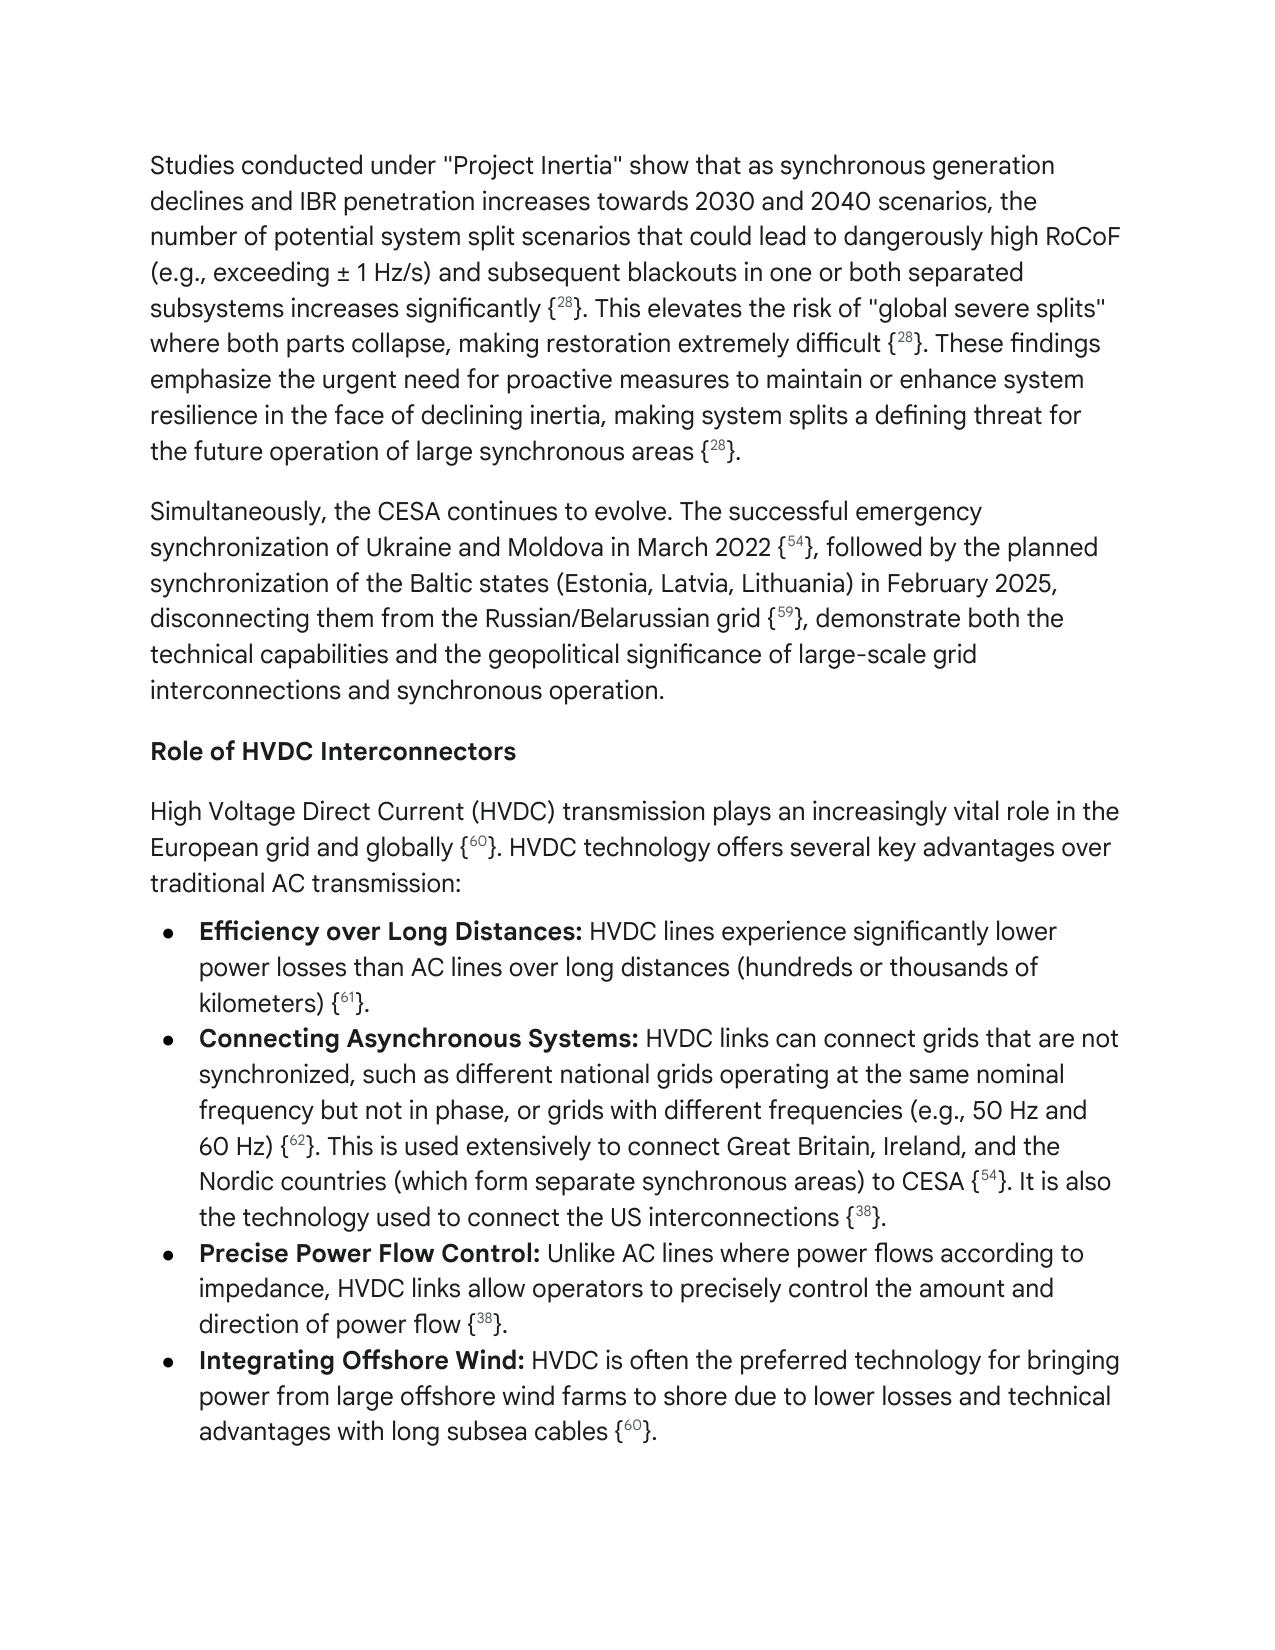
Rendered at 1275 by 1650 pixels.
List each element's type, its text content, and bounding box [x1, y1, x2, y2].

text Role of HVDC Interconnectors [150, 736, 1125, 767]
list Precise Power Flow Control: Unlike AC lines where power flows according to impedance, HVDC links allow operators to precisely control the amount and direction of power flow {38}. [161, 1238, 1125, 1341]
list Integrating Offshore Wind: HVDC is often the preferred technology for bringing power from large offshore wind farms to shore due to lower losses and technical advantages with long subsea cables {60}. [161, 1345, 1125, 1448]
list Connecting Asynchronous Systems: HVDC links can connect grids that are not synchronized, such as different national grids operating at the same nominal frequency but not in phase, or grids with different frequencies (e.g., 50 Hz and 60 Hz) {62}. This is used extensively to connect Great Britain, Ireland, and the Nordic countries (which form separate synchronous areas) to CESA {54}. It is also the technology used to connect the US interconnections {38}. [161, 1023, 1125, 1233]
list Efficiency over Long Distances: HVDC lines experience significantly lower power losses than AC lines over long distances (hundreds or thousands of kilometers) {61}. [161, 916, 1125, 1019]
text Simultaneously, the CESA continues to evolve. The successful emergency synchronization of Ukraine and Moldova in March 2022 {54}, followed by the planned synchronization of the Baltic states (Estonia, Latvia, Lithuania) in February 2025, disconnecting them from the Russian/Belarussian grid {59}, demonstrate both the technical capabilities and the geopolitical significance of large-scale grid interconnections and synchronous operation. [150, 497, 1125, 707]
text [150, 150, 1125, 467]
text High Voltage Direct Current (HVDC) transmission plays an increasingly vital role in the European grid and globally {60}. HVDC technology offers several key advantages over traditional AC transmission: [150, 797, 1125, 899]
